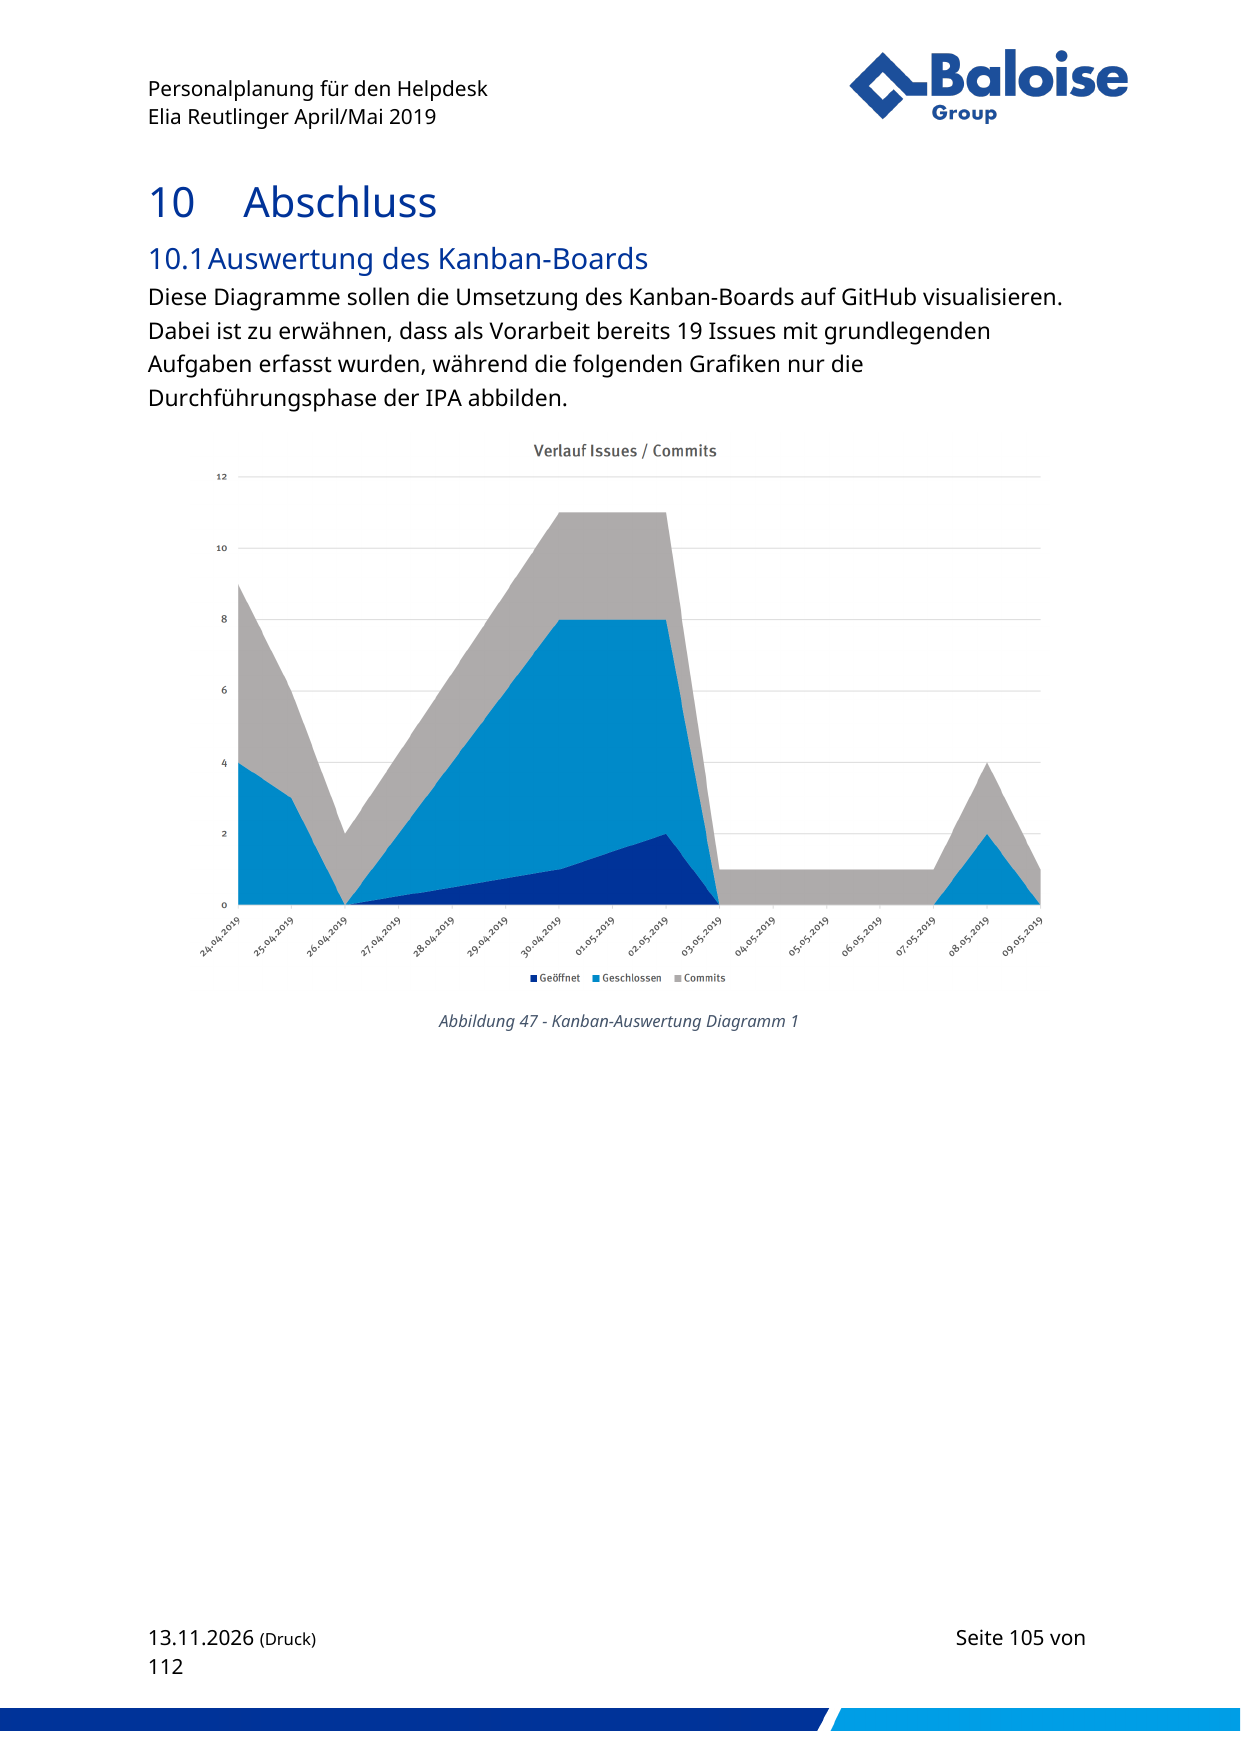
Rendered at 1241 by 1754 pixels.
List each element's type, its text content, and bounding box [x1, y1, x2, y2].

text Abbildung 47 - Kanban-Auswertung Diagramm 1 [148, 1010, 1093, 1033]
picture [849, 49, 1128, 124]
picture [189, 432, 1051, 991]
picture [0, 1708, 1241, 1733]
subtitle Auswertung des Kanban-Boards [148, 238, 1093, 278]
text Diese Diagramme sollen die Umsetzung des Kanban-Boards auf GitHub visualisieren. Dabei ist zu erwähnen, dass als Vorarbeit bereits 19 Issues mit grundlegenden Aufgaben erfasst wurden, während die folgenden Grafiken nur die Durchführungsphase der IPA abbilden. [148, 281, 1093, 413]
subtitle Abschluss [148, 173, 1093, 229]
